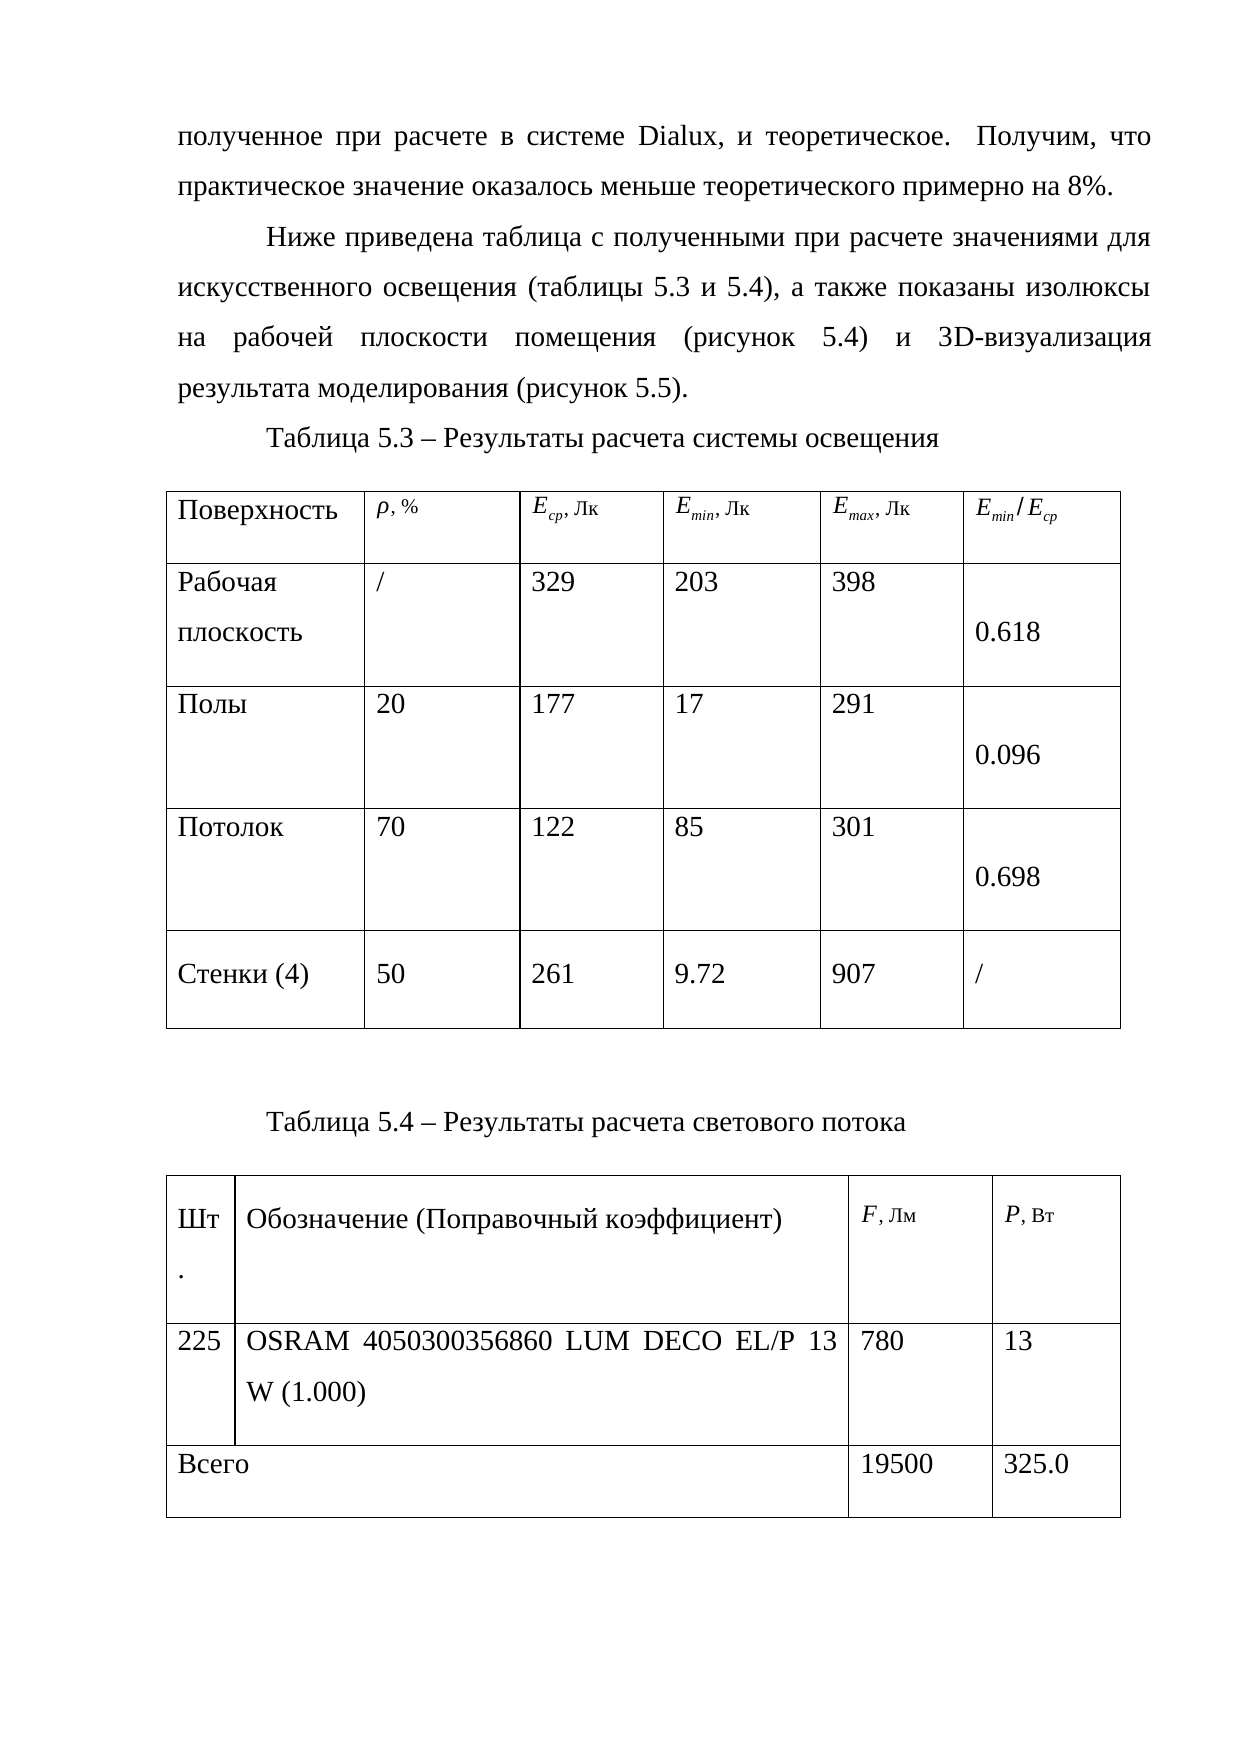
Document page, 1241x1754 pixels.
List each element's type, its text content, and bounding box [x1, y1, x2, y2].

table_cell 177 [521, 687, 663, 808]
table_header , % [365, 492, 519, 563]
table_header , Лм [849, 1176, 992, 1322]
table_cell Всего [167, 1446, 848, 1517]
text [177, 118, 1152, 202]
table_header Поверхность [167, 492, 364, 563]
table_cell 0.698 [964, 809, 1120, 930]
table_cell 122 [521, 809, 663, 930]
table_cell 398 [821, 564, 963, 686]
table_cell 261 [521, 931, 663, 1027]
table_header , Лк [664, 492, 820, 563]
table_cell 329 [521, 564, 663, 686]
table_cell 70 [365, 809, 519, 930]
table_cell 203 [664, 564, 820, 686]
table_cell 17 [664, 687, 820, 808]
table_header , Лк [821, 492, 963, 563]
table_cell 225 [167, 1324, 234, 1445]
text Таблица 5.3 – Результаты расчета системы освещения [177, 420, 1152, 453]
table_cell 13 [993, 1324, 1120, 1445]
table_cell Рабочая плоскость [167, 564, 364, 686]
table_cell 301 [821, 809, 963, 930]
table_cell 20 [365, 687, 519, 808]
table_header [964, 492, 1120, 563]
table_cell / [365, 564, 519, 686]
table_cell 0.618 [964, 564, 1120, 686]
table_header , Вт [993, 1176, 1120, 1322]
table_header Шт. [167, 1176, 234, 1322]
table_cell / [964, 931, 1120, 1027]
table_header , Лк [521, 492, 663, 563]
text Таблица 5.4 – Результаты расчета светового потока [177, 1104, 1152, 1137]
table_cell 19500 [849, 1446, 992, 1517]
table_header Обозначение (Поправочный коэффициент) [236, 1176, 848, 1322]
table_cell 325.0 [993, 1446, 1120, 1517]
table_cell 50 [365, 931, 519, 1027]
table_cell 9.72 [664, 931, 820, 1027]
table_cell Потолок [167, 809, 364, 930]
table_cell 0.096 [964, 687, 1120, 808]
table_cell 780 [849, 1324, 992, 1445]
table_cell Полы [167, 687, 364, 808]
text Ниже приведена таблица с полученными при расчете значениями для искусственного освещения (таблицы 5.3 и 5.4), а также показаны изолюксы на рабочей плоскости помещения (рисунок 5.4) и 3D-визуализация результата моделирования (рисунок 5.5). [177, 219, 1152, 403]
table_cell 85 [664, 809, 820, 930]
table_cell 291 [821, 687, 963, 808]
table_cell Стенки (4) [167, 931, 364, 1027]
table_cell 907 [821, 931, 963, 1027]
table_cell OSRAM 4050300356860 LUM DECO EL/P 13 W (1.000) [236, 1324, 848, 1445]
